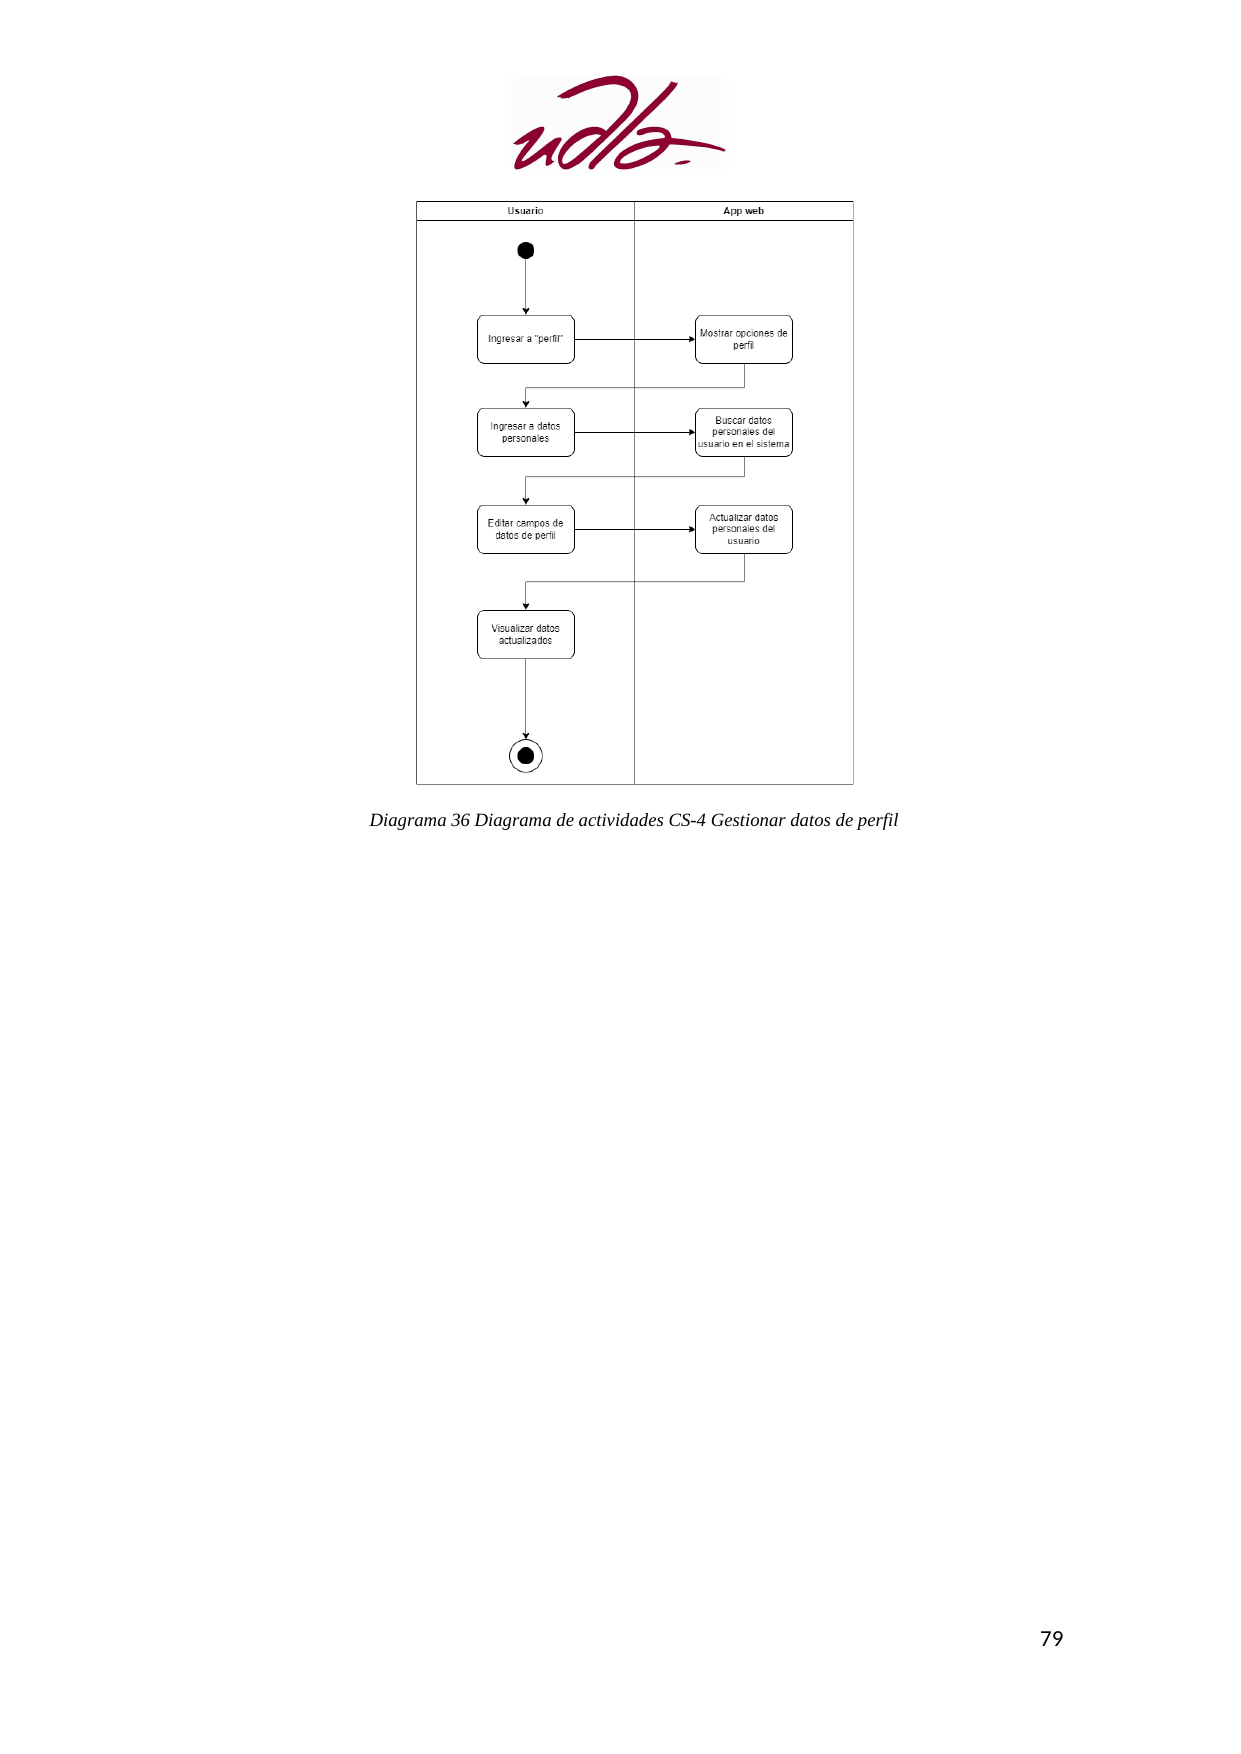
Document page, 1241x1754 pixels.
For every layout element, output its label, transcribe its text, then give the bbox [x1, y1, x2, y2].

text Diagrama 36 Diagrama de actividades CS-4 Gestionar datos de perfil [207, 809, 1063, 831]
picture [509, 73, 731, 174]
picture [416, 201, 854, 785]
